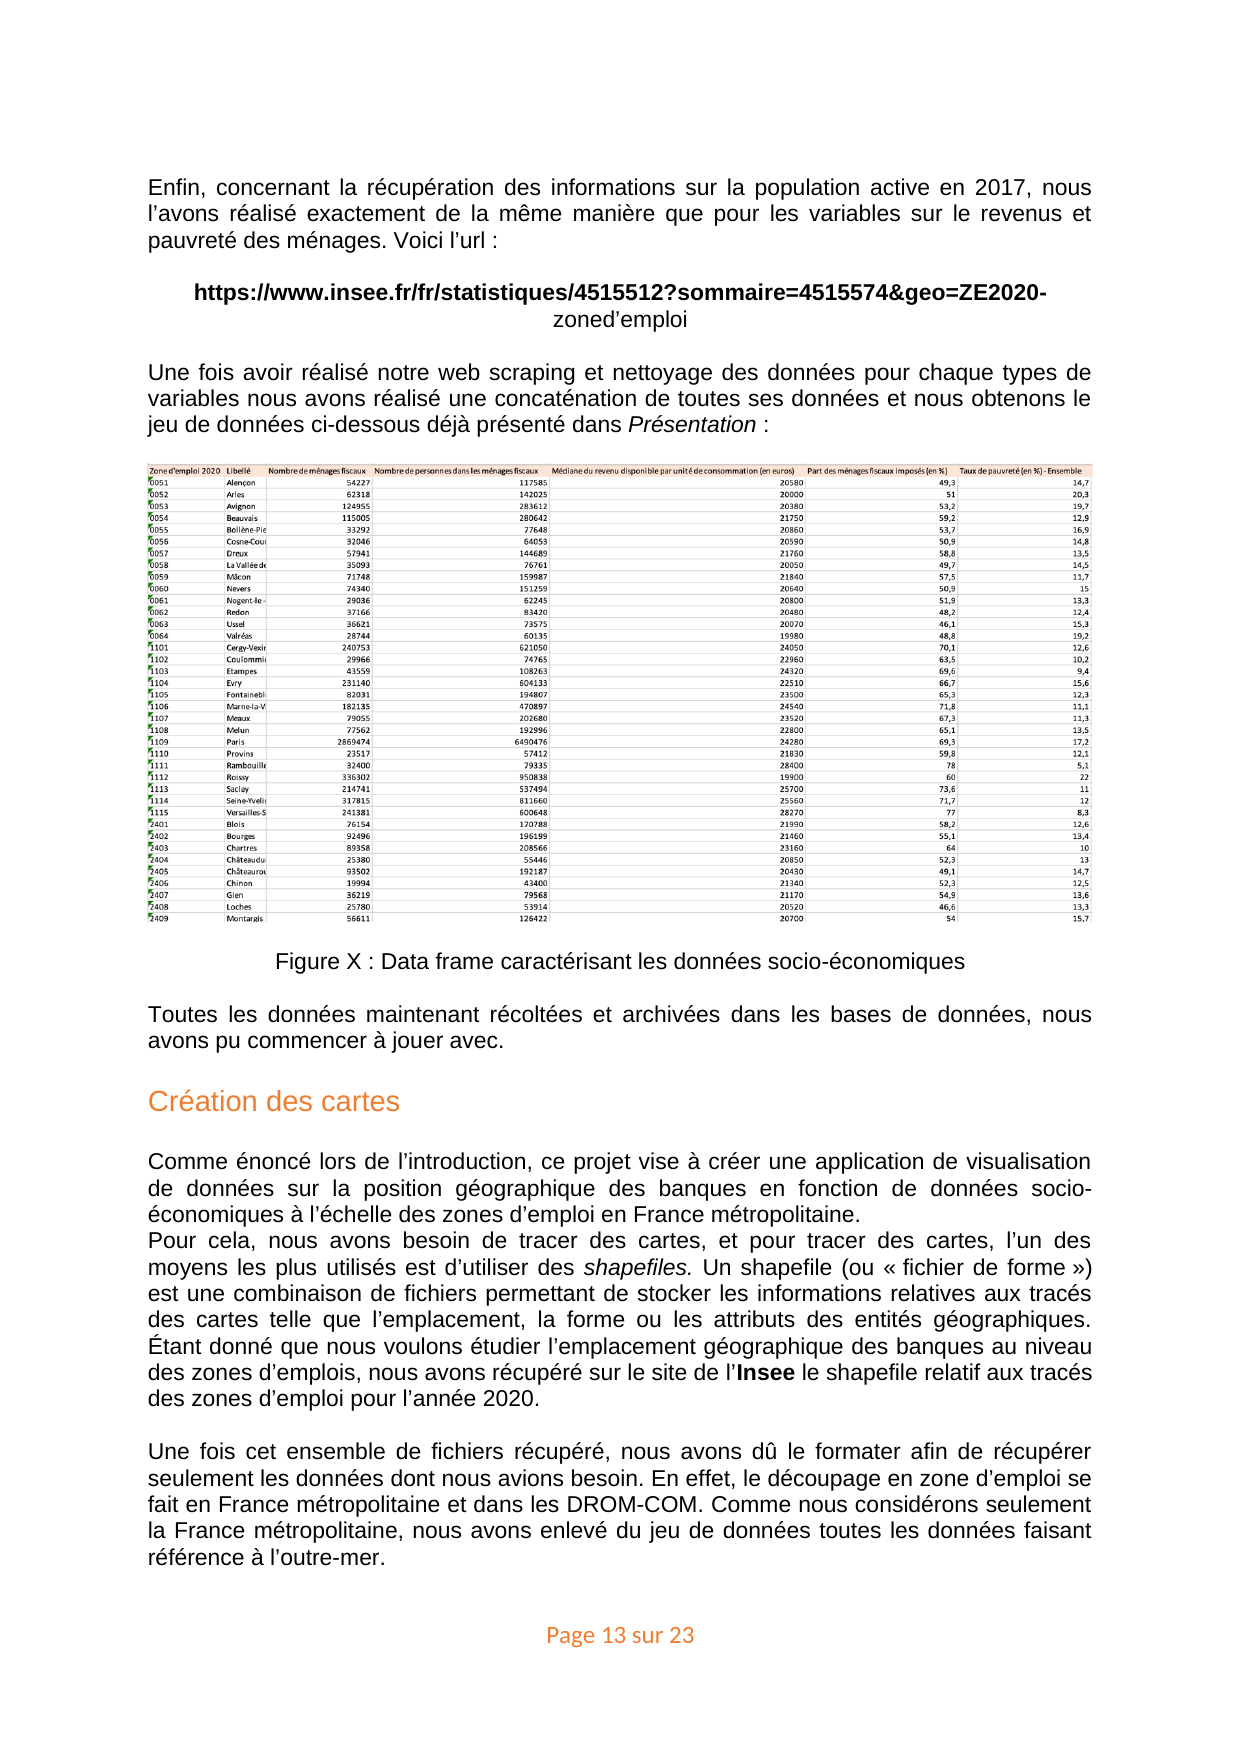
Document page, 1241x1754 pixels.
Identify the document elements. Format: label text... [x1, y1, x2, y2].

text Comme énoncé lors de l’introduction, ce projet vise à créer une application de visualisation de données sur la position géographique des banques en fonction de données socio-économiques à l’échelle des zones d’emploi en France métropolitaine. [148, 1333, 1093, 1412]
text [148, 148, 1093, 200]
text Pour cela, nous avons besoin de tracer des cartes, et pour tracer des cartes, l’un des moyens les plus utilisés est d’utiliser des shapefiles. Un shapefile (ou « fichier de forme ») est une combinaison de fichiers permettant de stocker les informations relatives aux tracés des cartes telle que l’emplacement, la forme ou les attributs des entités géographiques. Étant donné que nous voulons étudier l’emplacement géographique des banques au niveau des zones d’emplois, nous avons récupéré sur le site de l’Insee le shapefile relatif aux tracés des zones d’emploi pour l’année 2020. [148, 1412, 1093, 1596]
text Enfin, concernant la récupération des informations sur la population active en 2017, nous l’avons réalisé exactement de la même manière que pour les variables sur le revenus et pauvreté des ménages. Voici l’url : [148, 358, 1093, 437]
text Figure X : Data frame caractérisant les données socio-économiques [148, 1133, 1093, 1159]
text Troisièmement, la récolte des données concernant le taux de chômage en 2020 a été réalisé de la même manière que dit précédemment pour les variables caractérisant les emplois. Il existe déjà un fichier Excel sur l’Insee avec tous les taux de chômage depuis 2003 jusqu’à 2020. Vous pouvez retrouver ce fichier au lien en Référence X. [148, 227, 1093, 332]
picture [147, 648, 1093, 1107]
text Toutes les données maintenant récoltées et archivées dans les bases de données, nous avons pu commencer à jouer avec. [148, 1185, 1093, 1238]
subtitle Création des cartes [148, 1269, 1093, 1302]
text https://www.insee.fr/fr/statistiques/4515512?sommaire=4515574&geo=ZE2020-zoned’emploi [148, 464, 1093, 517]
text Une fois avoir réalisé notre web scraping et nettoyage des données pour chaque types de variables nous avons réalisé une concaténation de toutes ses données et nous obtenons le jeu de données ci-dessous déjà présenté dans Présentation : [148, 543, 1093, 622]
